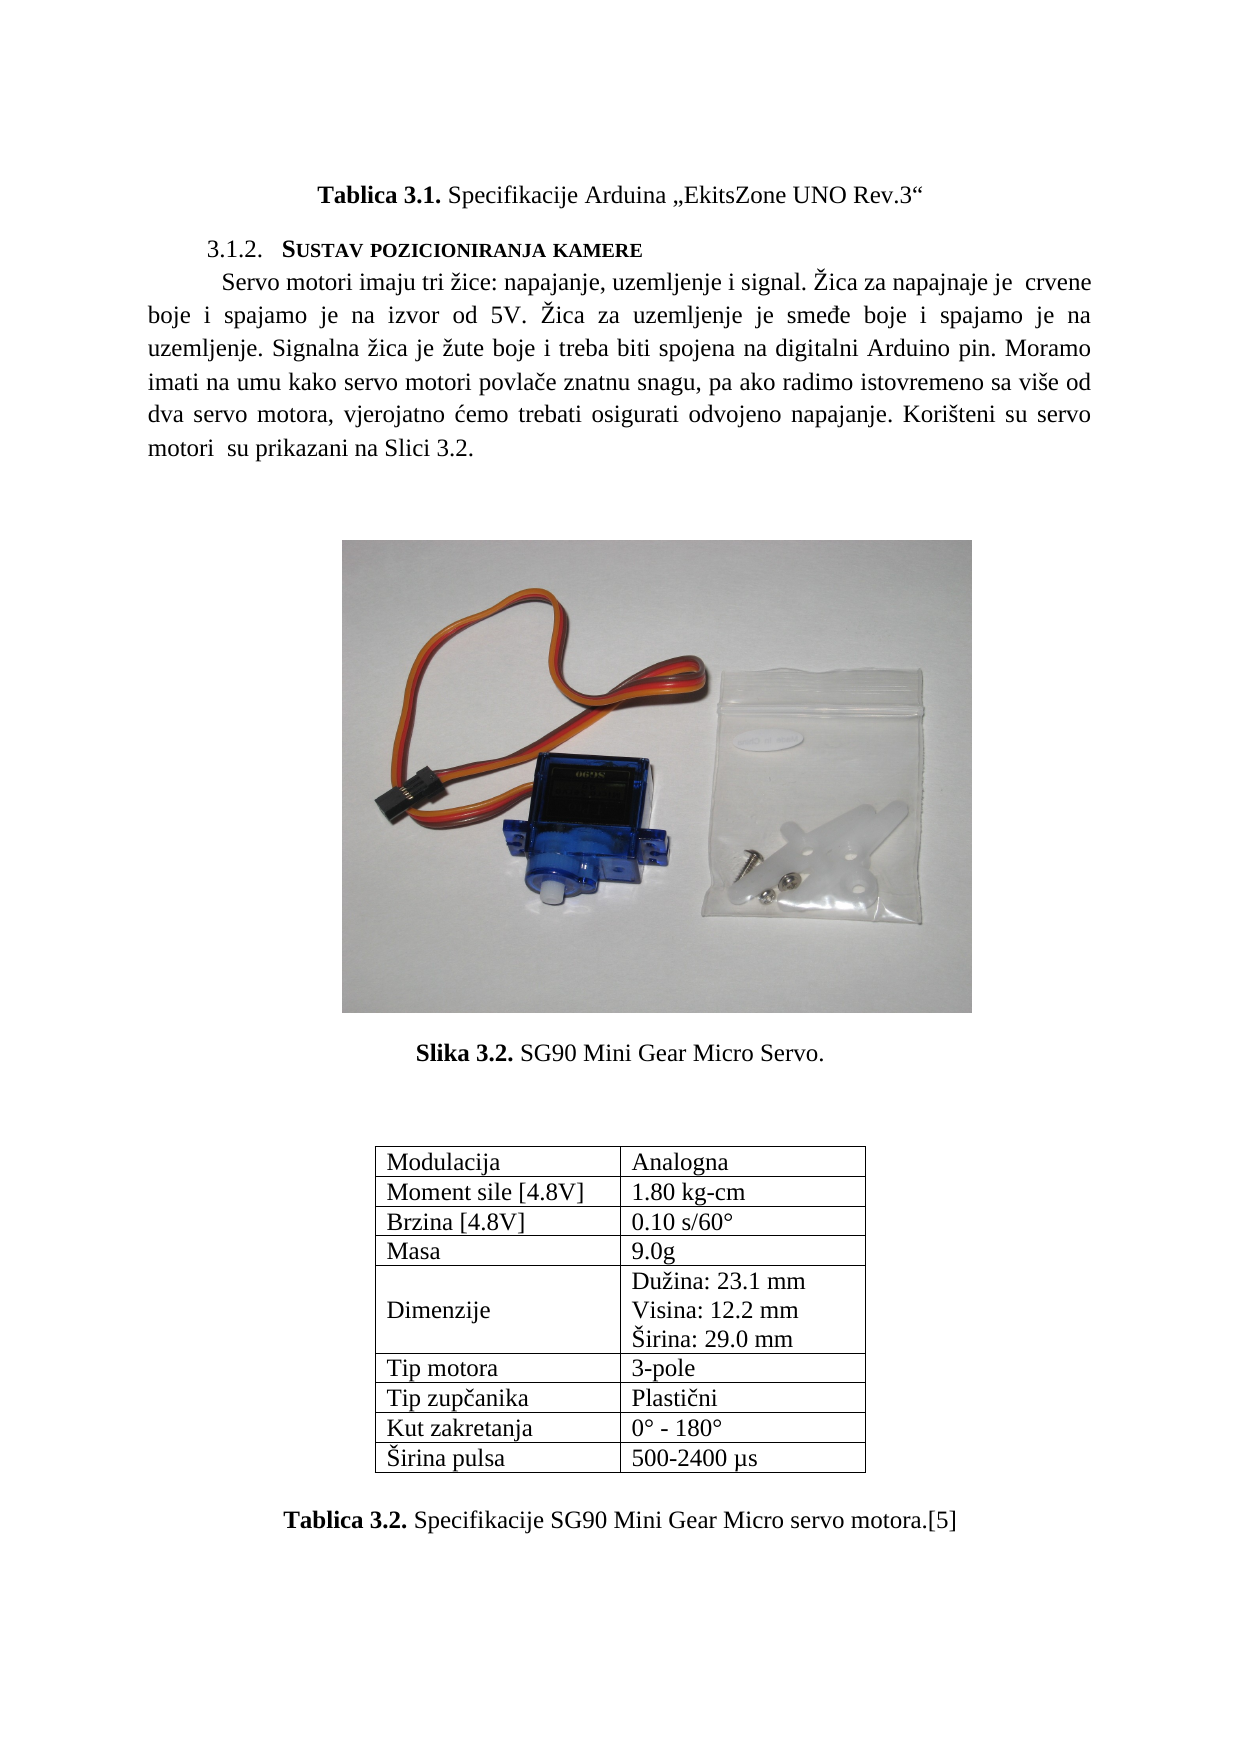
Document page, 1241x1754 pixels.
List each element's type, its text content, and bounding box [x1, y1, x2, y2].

text Tablica 3.2. Specifikacije SG90 Mini Gear Micro servo motora.[5] [148, 1473, 1093, 1534]
table_header Modulacija [376, 1147, 620, 1176]
table_cell Tip motora [376, 1354, 620, 1382]
table_cell Širina pulsa [376, 1443, 620, 1472]
table_cell Plastični [621, 1383, 865, 1412]
table_cell Dimenzije [376, 1266, 620, 1352]
table_cell 3-pole [621, 1354, 865, 1382]
text Slika 3.2. SG90 Mini Gear Micro Servo. [148, 1038, 1093, 1067]
table_cell 9.0g [621, 1236, 865, 1265]
text Servo motori imaju tri žice: napajanje, uzemljenje i signal. Žica za napajnaje je crvene boje i spajamo je na izvor od 5V. Žica za uzemljenje je smeđe boje i spajamo je na uzemljenje. Signalna žica je žute boje i treba biti spojena na digitalni Arduino pin. Moramo imati na umu kako servo motori povlače znatnu snagu, pa ako radimo istovremeno sa više od dva servo motora, vjerojatno ćemo trebati osigurati odvojeno napajanje. Korišteni su servo motori su prikazani na Slici 3.2. [148, 267, 1093, 461]
table_cell Moment sile [4.8V] [376, 1177, 620, 1206]
table_cell 0° - 180° [621, 1413, 865, 1442]
table_cell 0.10 s/60° [621, 1207, 865, 1235]
table_cell Dužina: 23.1 mm Visina: 12.2 mm Širina: 29.0 mm [621, 1266, 865, 1352]
picture [342, 540, 972, 1013]
table_cell 500-2400 µs [621, 1443, 865, 1472]
table_cell Tip zupčanika [376, 1383, 620, 1412]
text Tablica 3.1. Specifikacije Arduina „EkitsZone UNO Rev.3“ [148, 148, 1093, 209]
subtitle Sustav pozicioniranja kamere [207, 234, 1093, 263]
table_cell Brzina [4.8V] [376, 1207, 620, 1235]
table_cell 1.80 kg-cm [621, 1177, 865, 1206]
table_cell Kut zakretanja [376, 1413, 620, 1442]
table_cell Masa [376, 1236, 620, 1265]
table_header Analogna [621, 1147, 865, 1176]
